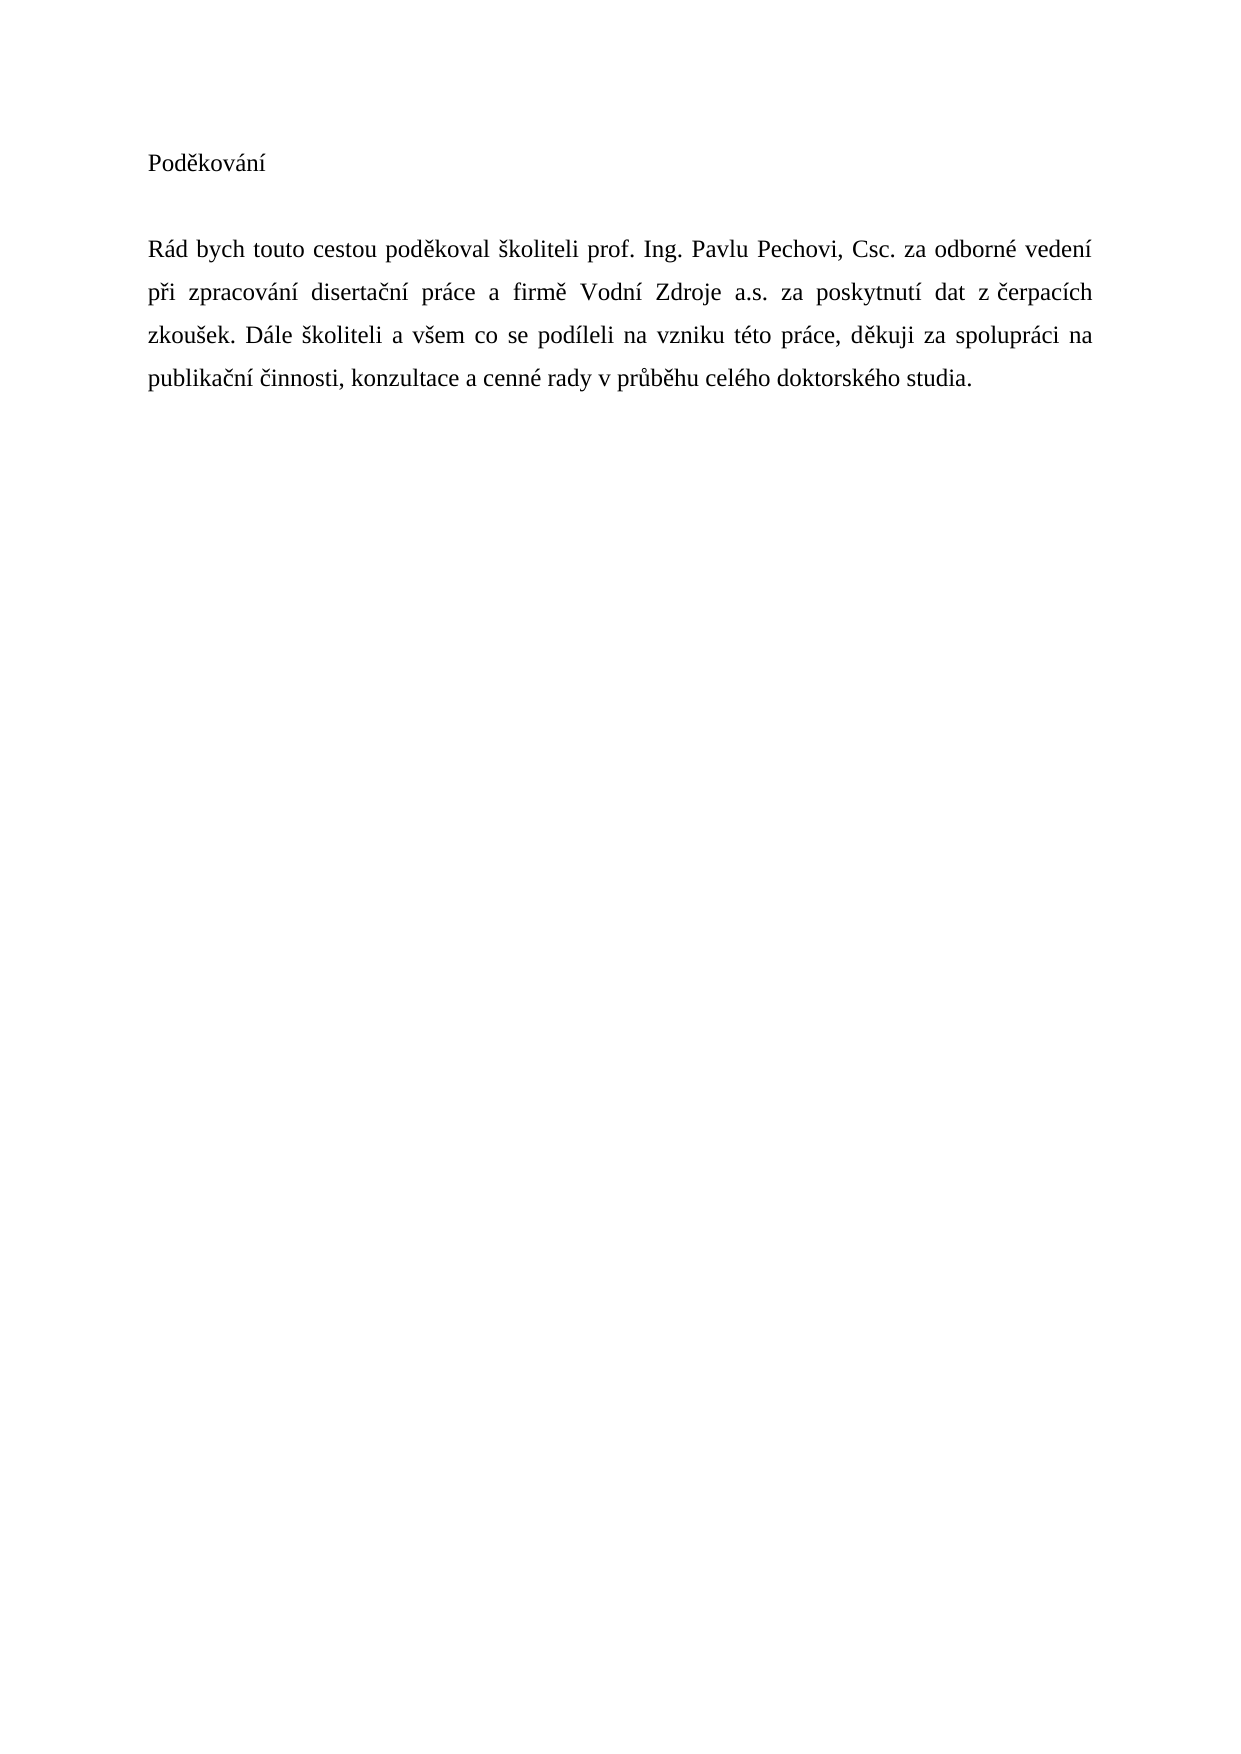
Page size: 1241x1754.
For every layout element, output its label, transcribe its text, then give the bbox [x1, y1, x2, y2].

text Rád bych touto cestou poděkoval školiteli prof. Ing. Pavlu Pechovi, Csc. za odborné vedení při zpracování disertační práce a firmě Vodní Zdroje a.s. za poskytnutí dat z čerpacích zkoušek. Dále školiteli a všem co se podíleli na vzniku této práce, děkuji za spolupráci na publikační činnosti, konzultace a cenné rady v průběhu celého doktorského studia. [148, 234, 1093, 392]
text Poděkování [148, 148, 1093, 176]
